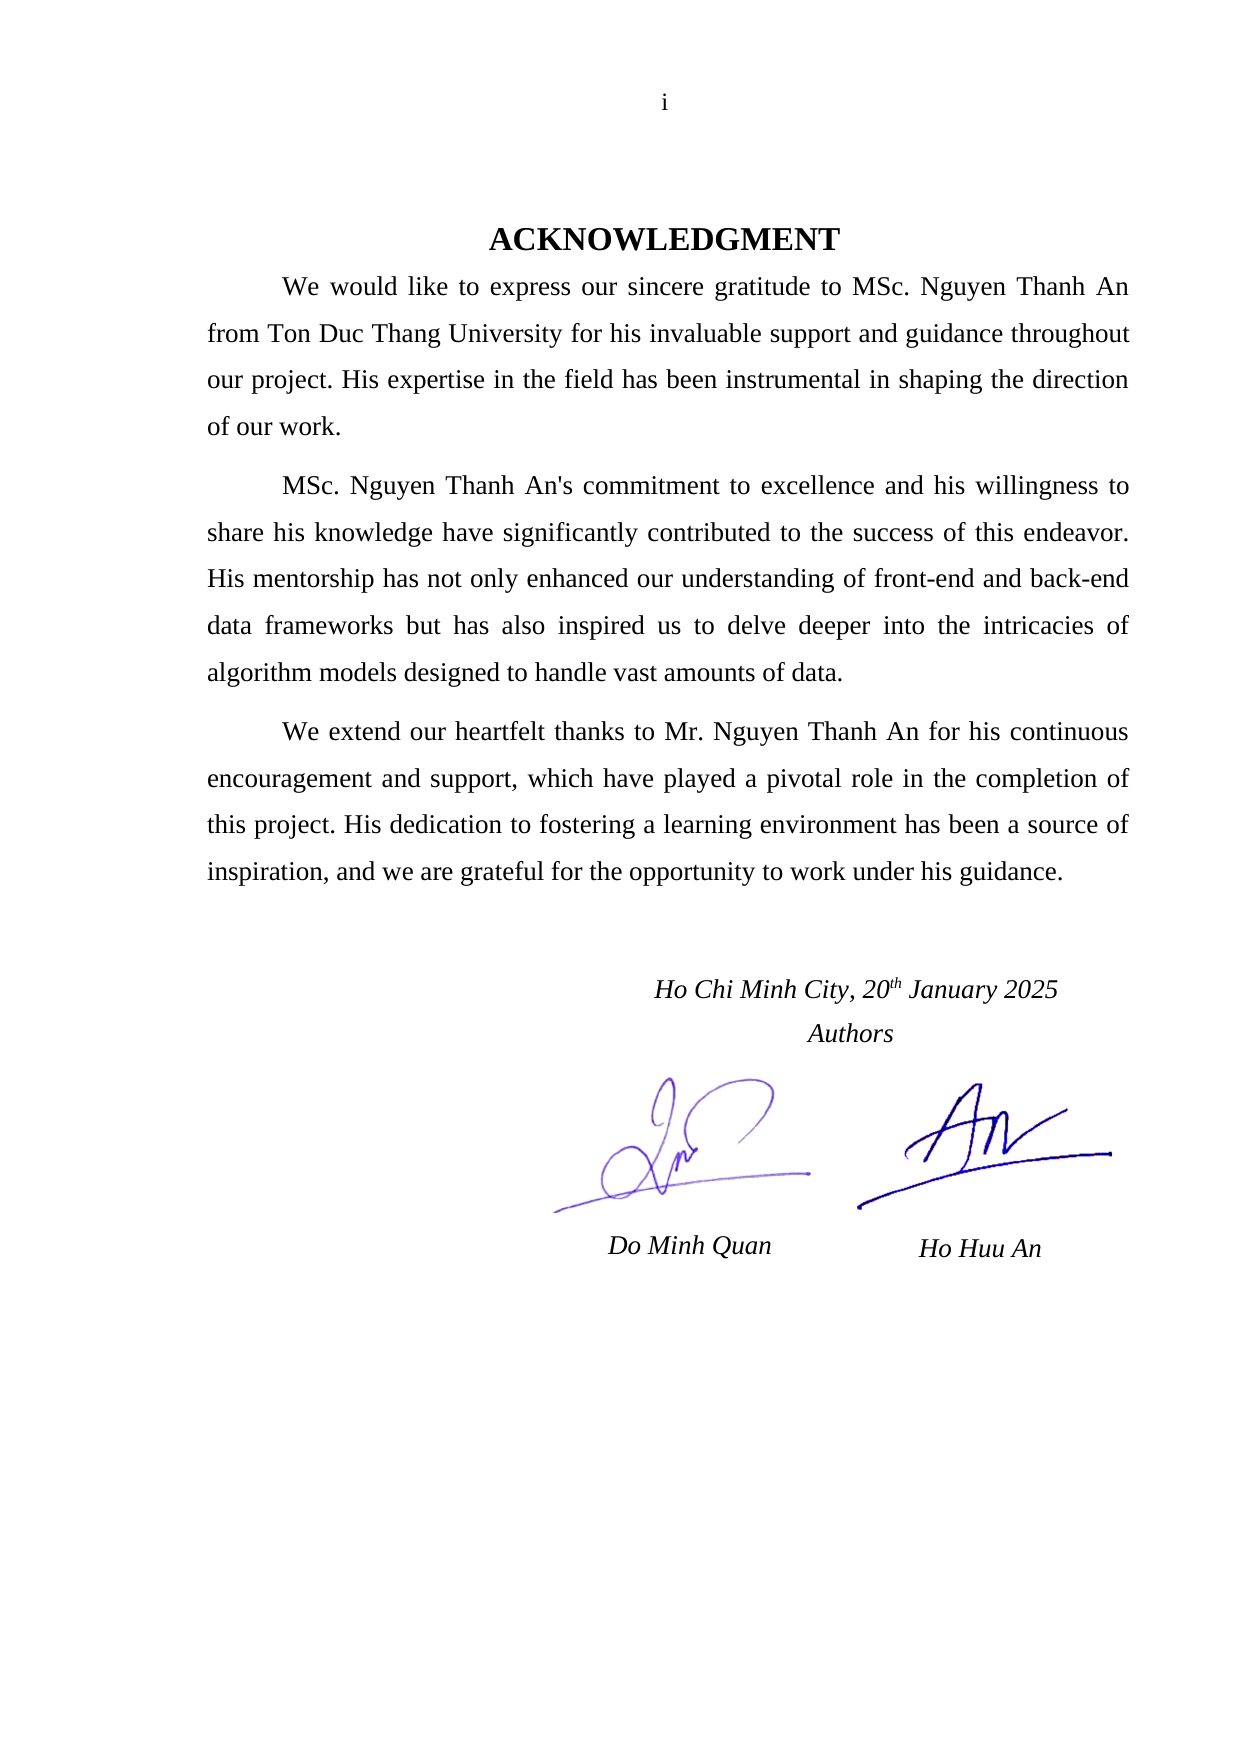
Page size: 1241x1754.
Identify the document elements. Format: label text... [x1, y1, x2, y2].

text Authors [582, 1017, 1122, 1048]
text MSc. Nguyen Thanh An's commitment to excellence and his willingness to share his knowledge have significantly contributed to the success of this endeavor. His mentorship has not only enhanced our understanding of front-end and back-end data frameworks but has also inspired us to delve deeper into the intricacies of algorithm models designed to handle vast amounts of data. [207, 469, 1130, 687]
text We extend our heartfelt thanks to Mr. Nguyen Thanh An for his continuous encouragement and support, which have played a pivotal role in the completion of this project. His dedication to fostering a learning environment has been a source of inspiration, and we are grateful for the opportunity to work under his guidance. [207, 715, 1130, 886]
table_header Do Minh Quan [541, 1061, 841, 1276]
picture [852, 1073, 1113, 1220]
text We would like to express our sincere gratitude to MSc. Nguyen Thanh An from Ton Duc Thang University for his invaluable support and guidance throughout our project. His expertise in the field has been instrumental in shaping the direction of our work. [207, 270, 1130, 441]
text Ho Chi Minh City, 20th January 2025 [582, 973, 1122, 1004]
table_header Ho Huu An [841, 1061, 1122, 1276]
text ACKNOWLEDGMENT [207, 219, 1122, 258]
picture [552, 1073, 832, 1217]
